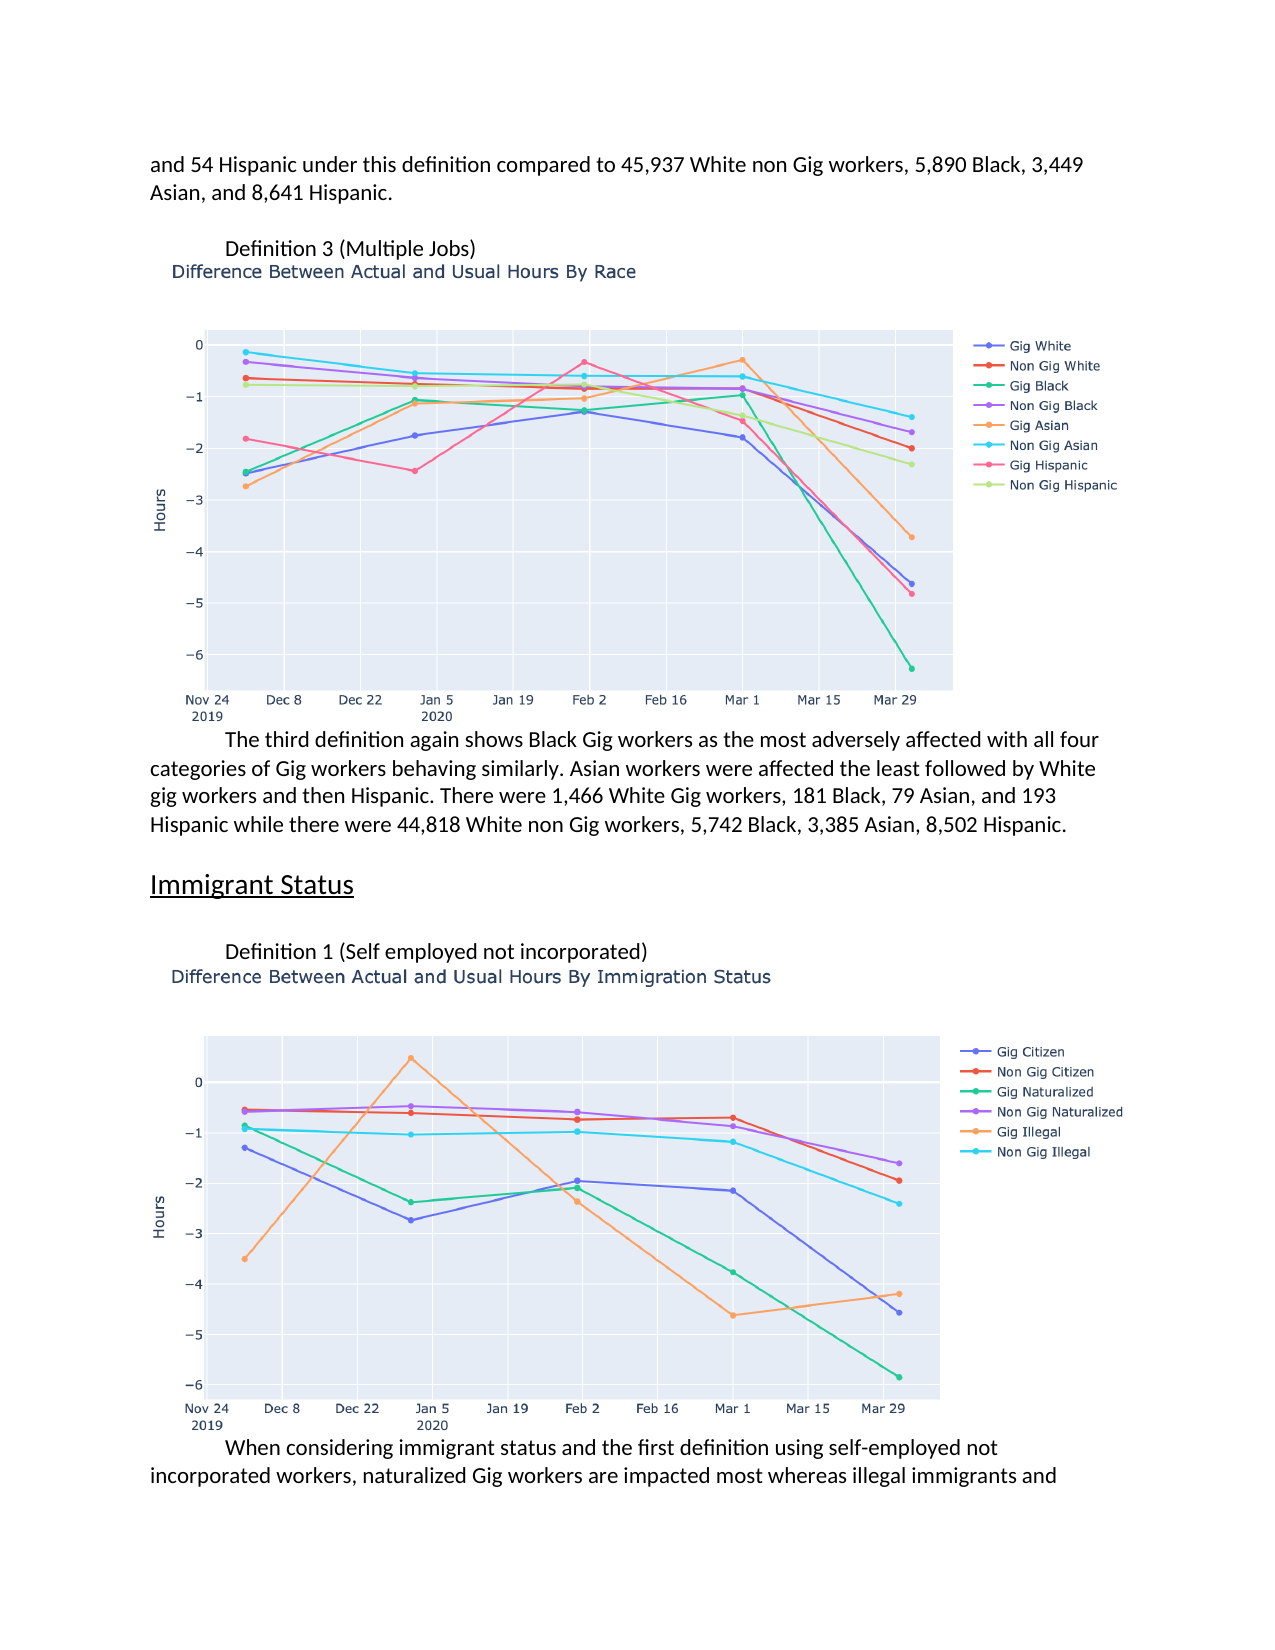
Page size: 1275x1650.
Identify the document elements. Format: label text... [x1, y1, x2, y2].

picture [150, 965, 1125, 1434]
text Definition 3 (Multiple Jobs) [150, 234, 1125, 262]
text The third definition again shows Black Gig workers as the most adversely affected with all four categories of Gig workers behaving similarly. Asian workers were affected the least followed by White gig workers and then Hispanic. There were 1,466 White Gig workers, 181 Black, 79 Asian, and 193 Hispanic while there were 44,818 White non Gig workers, 5,742 Black, 3,385 Asian, 8,502 Hispanic. [150, 726, 1125, 838]
text Definition 1 (Self employed not incorporated) [150, 937, 1125, 965]
picture [150, 262, 1125, 726]
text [150, 1434, 1125, 1489]
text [150, 150, 1125, 206]
text Immigrant Status [150, 866, 1125, 901]
